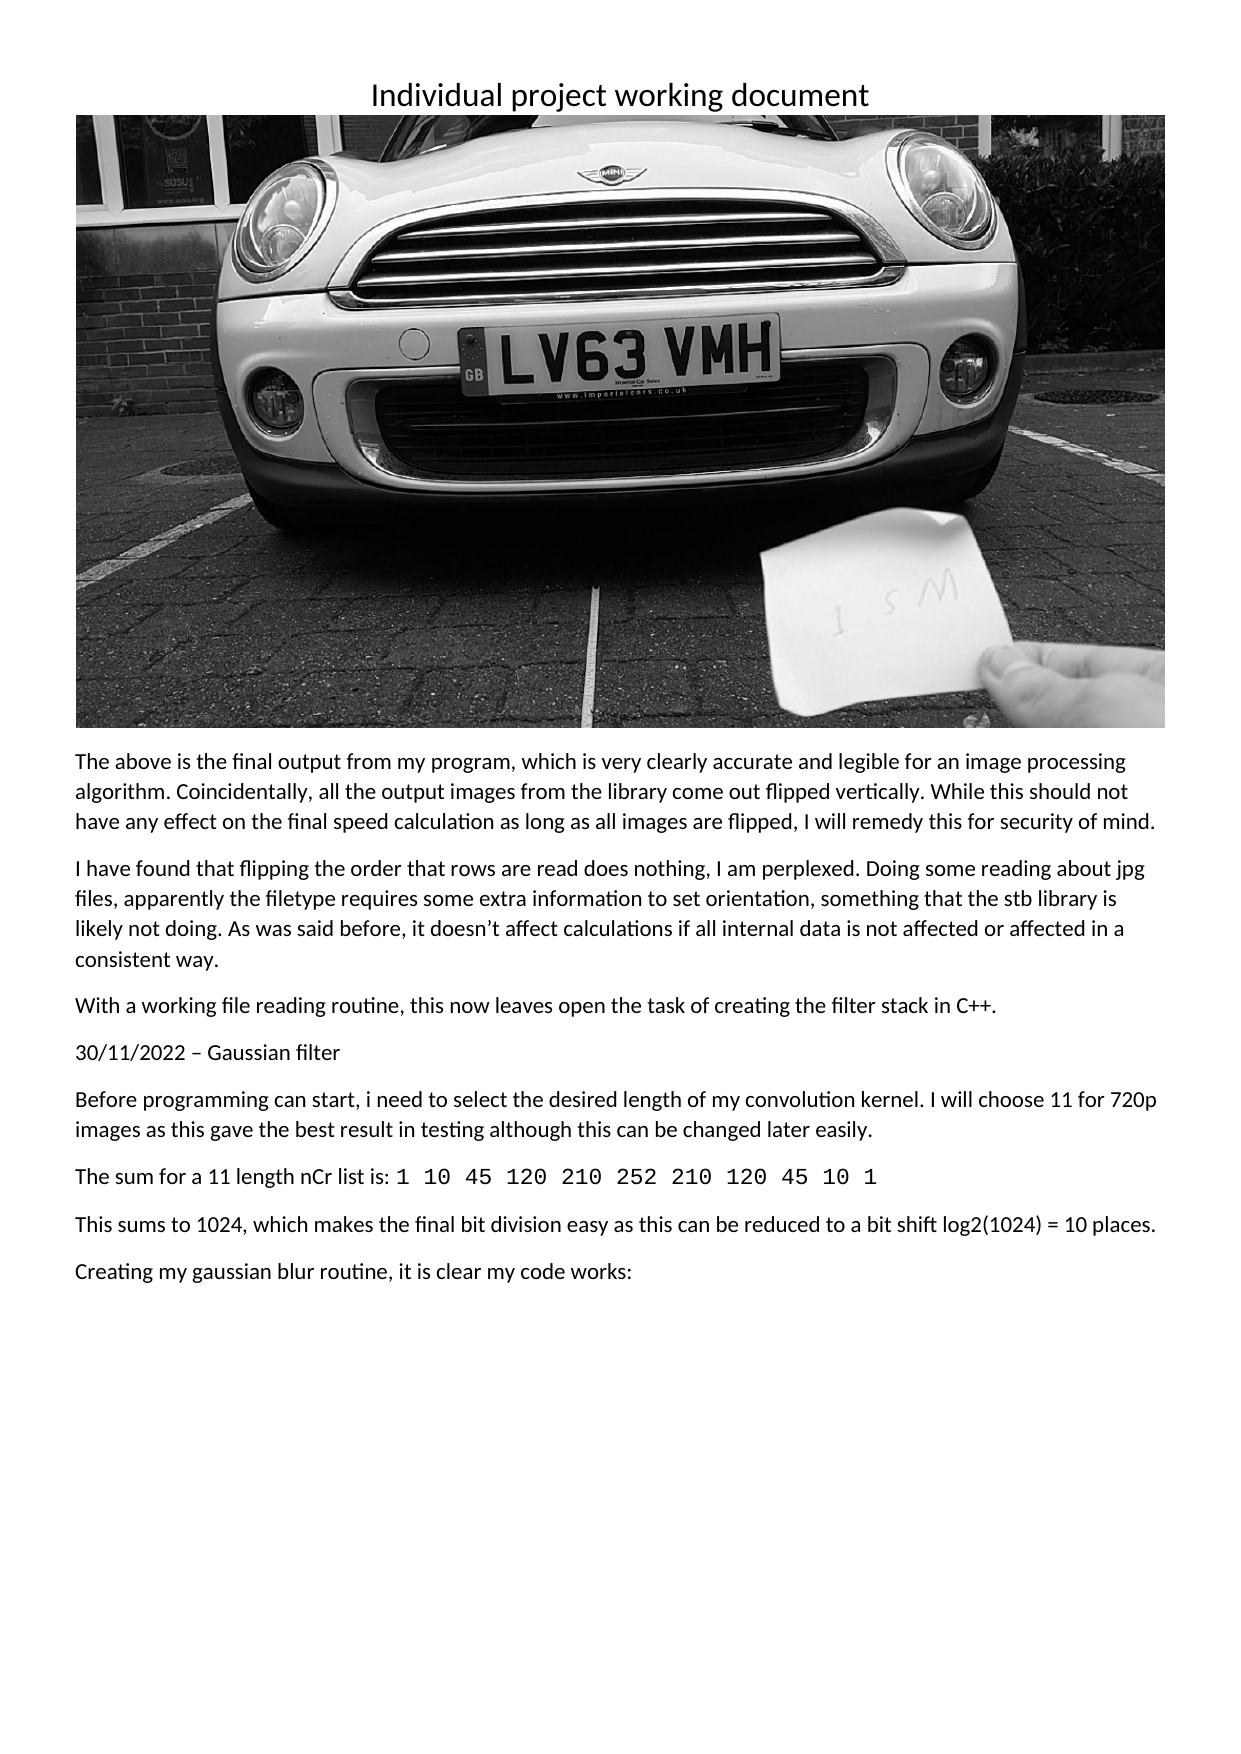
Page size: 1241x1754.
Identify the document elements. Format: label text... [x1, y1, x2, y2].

text With a working file reading routine, this now leaves open the task of creating the filter stack in C++. [75, 992, 1165, 1019]
text I have found that flipping the order that rows are read does nothing, I am perplexed. Doing some reading about jpg files, apparently the filetype requires some extra information to set orientation, something that the stb library is likely not doing. As was said before, it doesn’t affect calculations if all internal data is not affected or affected in a consistent way. [75, 854, 1165, 973]
text This sums to 1024, which makes the final bit division easy as this can be reduced to a bit shift log2(1024) = 10 places. [75, 1211, 1165, 1238]
text 30/11/2022 – Gaussian filter [75, 1038, 1165, 1066]
text Creating my gaussian blur routine, it is clear my code works: [75, 1257, 1165, 1285]
text Before programming can start, i need to select the desired length of my convolution kernel. I will choose 11 for 720p images as this gave the best result in testing although this can be changed later easily. [75, 1085, 1165, 1143]
picture [77, 115, 1164, 728]
text The above is the final output from my program, which is very clearly accurate and legible for an image processing algorithm. Coincidentally, all the output images from the library come out flipped vertically. While this should not have any effect on the final speed calculation as long as all images are flipped, I will remedy this for security of mind. [75, 747, 1165, 835]
text The sum for a 11 length nCr list is: 1 10 45 120 210 252 210 120 45 10 1 [75, 1162, 1165, 1192]
